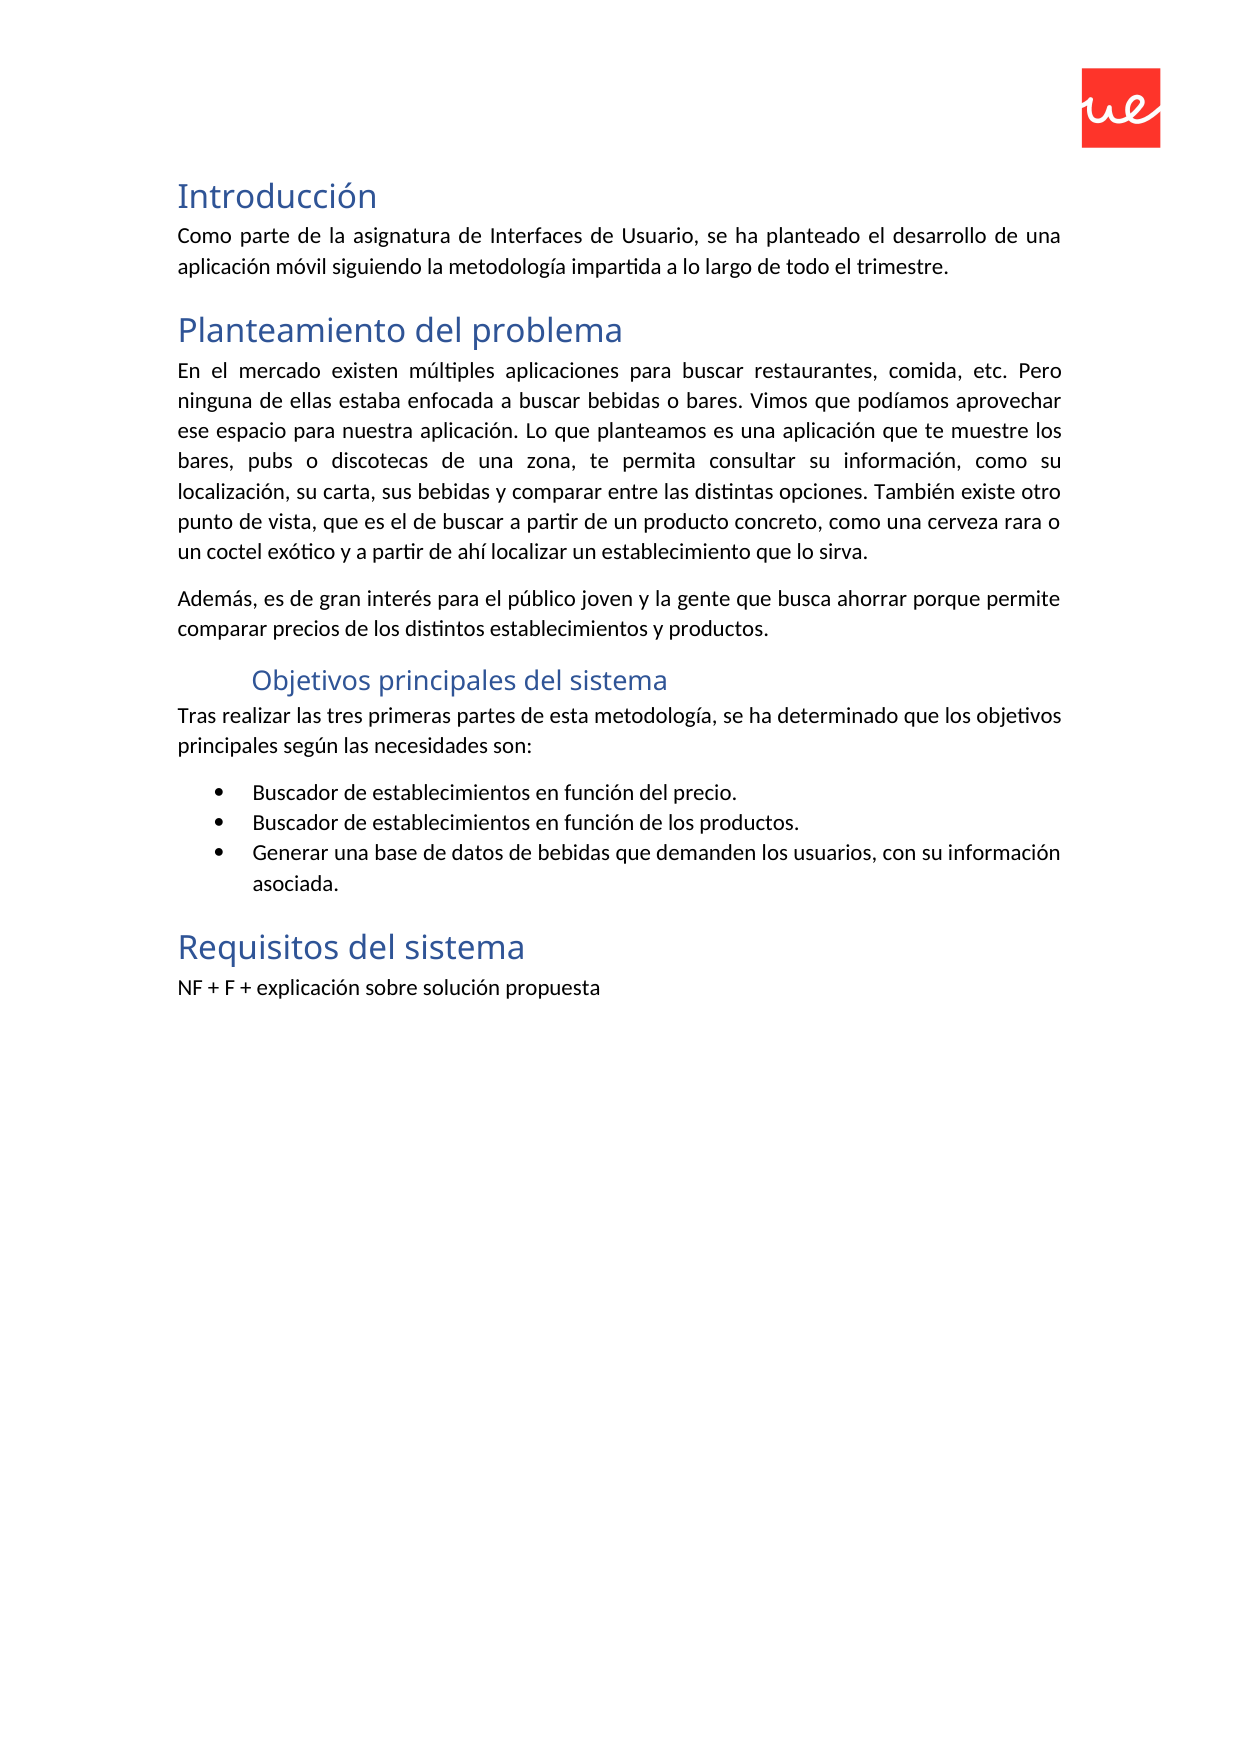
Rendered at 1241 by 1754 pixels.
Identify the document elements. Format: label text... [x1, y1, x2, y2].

subtitle Requisitos del sistema [177, 924, 1063, 969]
text NF + F + explicación sobre solución propuesta [177, 973, 1063, 1001]
list Buscador de establecimientos en función del precio. [215, 778, 1063, 806]
text Como parte de la asignatura de Interfaces de Usuario, se ha planteado el desarrollo de una aplicación móvil siguiendo la metodología impartida a lo largo de todo el trimestre. [177, 222, 1063, 280]
text En el mercado existen múltiples aplicaciones para buscar restaurantes, comida, etc. Pero ninguna de ellas estaba enfocada a buscar bebidas o bares. Vimos que podíamos aprovechar ese espacio para nuestra aplicación. Lo que planteamos es una aplicación que te muestre los bares, pubs o discotecas de una zona, te permita consultar su información, como su localización, su carta, sus bebidas y comparar entre las distintas opciones. También existe otro punto de vista, que es el de buscar a partir de un producto concreto, como una cerveza rara o un coctel exótico y a partir de ahí localizar un establecimiento que lo sirva. [177, 356, 1063, 565]
list Generar una base de datos de bebidas que demanden los usuarios, con su información asociada. [215, 838, 1063, 897]
text Además, es de gran interés para el público joven y la gente que busca ahorrar porque permite comparar precios de los distintos establecimientos y productos. [177, 584, 1063, 642]
subtitle Objetivos principales del sistema [177, 661, 1063, 698]
text Tras realizar las tres primeras partes de esta metodología, se ha determinado que los objetivos principales según las necesidades son: [177, 701, 1063, 759]
list Buscador de establecimientos en función de los productos. [215, 808, 1063, 836]
subtitle Planteamiento del problema [177, 307, 1063, 352]
picture [1081, 68, 1161, 148]
subtitle Introducción [177, 173, 1063, 218]
